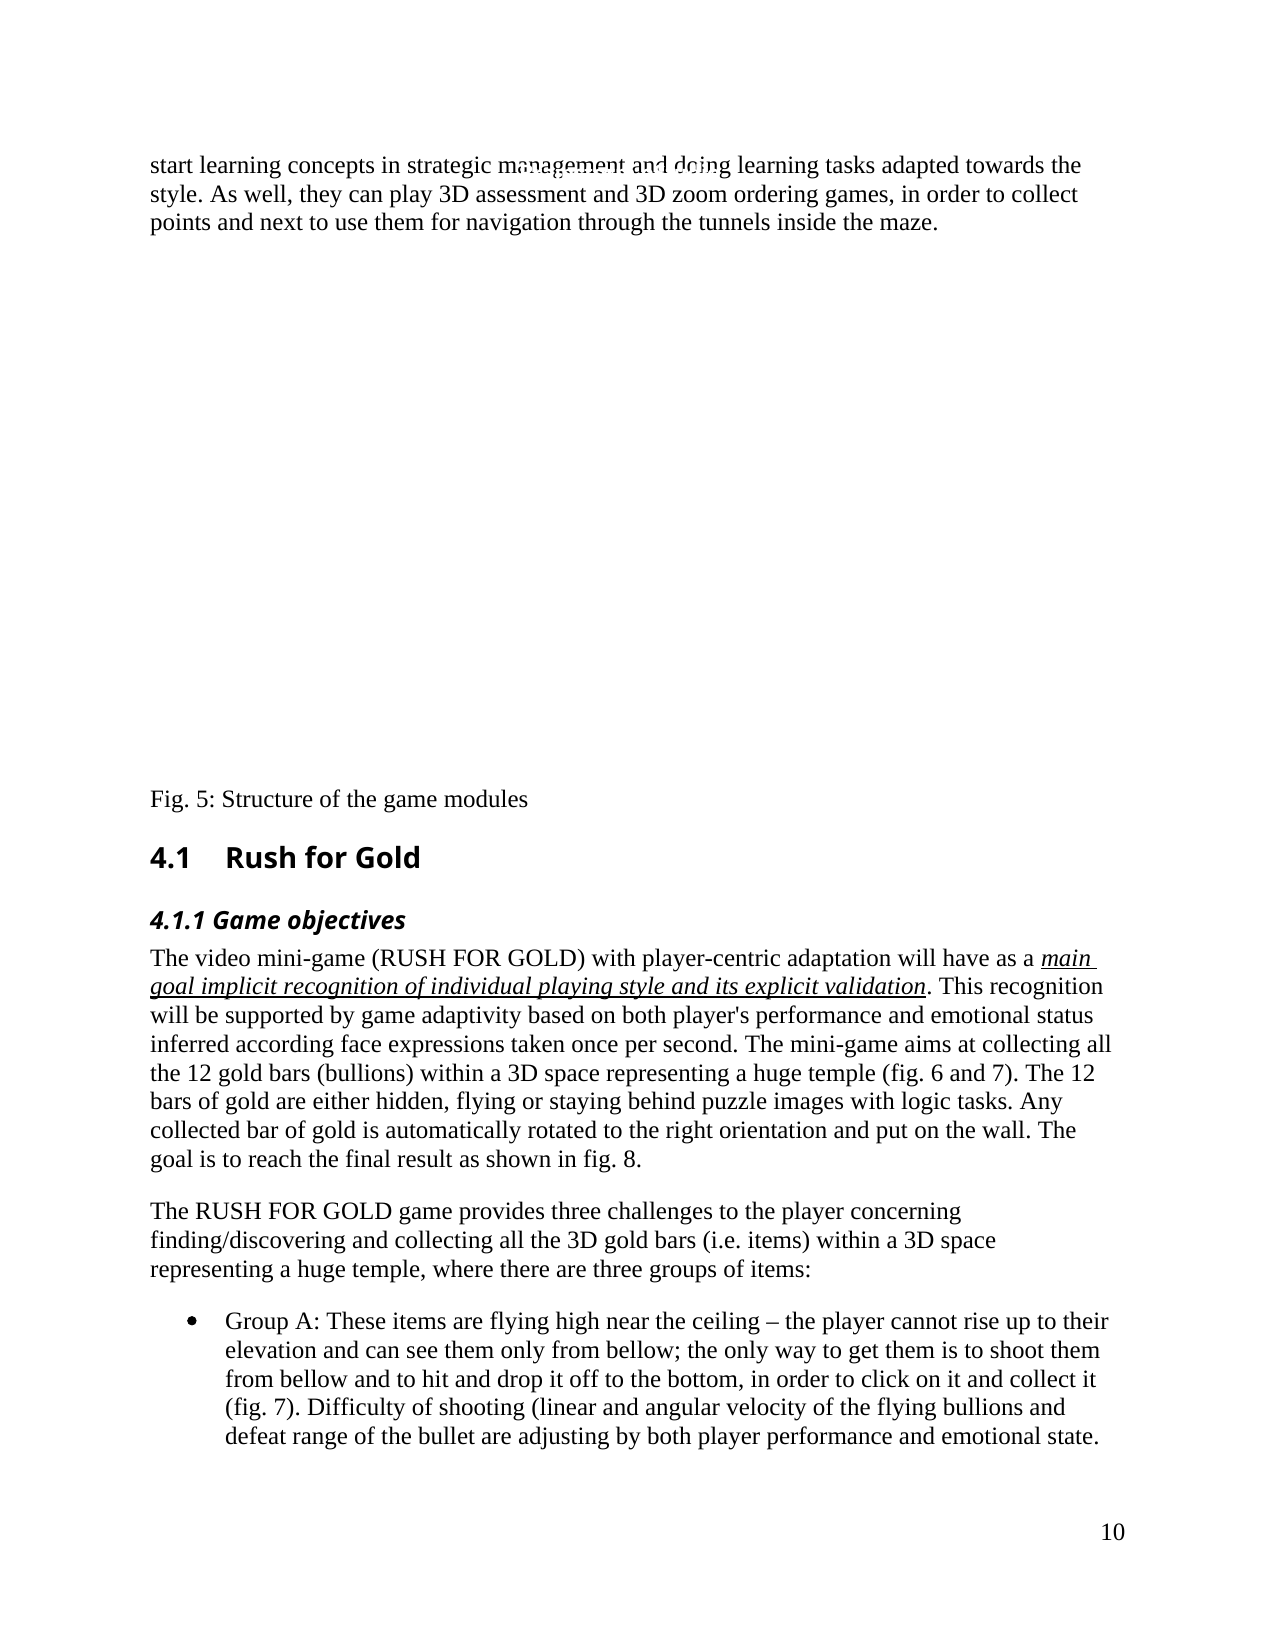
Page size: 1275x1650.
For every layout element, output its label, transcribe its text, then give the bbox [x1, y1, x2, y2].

text The video mini-game (RUSH FOR GOLD) with player-centric adaptation will have as a main goal implicit recognition of individual playing style and its explicit validation. This recognition will be supported by game adaptivity based on both player's performance and emotional status inferred according face expressions taken once per second. The mini-game aims at collecting all the 12 gold bars (bullions) within a 3D space representing a huge temple (fig. 6 and 7). The 12 bars of gold are either hidden, flying or staying behind puzzle images with logic tasks. Any collected bar of gold is automatically rotated to the right orientation and put on the wall. The goal is to reach the final result as shown in fig. 8. [150, 943, 1125, 1173]
text Fig. 5: Structure of the game modules [150, 784, 1125, 813]
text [150, 150, 1125, 236]
text 4.1 Rush for Gold [150, 838, 1125, 877]
list Group A: These items are flying high near the ceiling – the player cannot rise up to their elevation and can see them only from bellow; the only way to get them is to shoot them from bellow and to hit and drop it off to the bottom, in order to click on it and collect it (fig. 7). Difficulty of shooting (linear and angular velocity of the flying bullions and defeat range of the bullet are adjusting by both player performance and emotional state. [187, 1306, 1125, 1450]
text 4.1.1 Game objectives [150, 902, 1125, 936]
text The RUSH FOR GOLD game provides three challenges to the player concerning finding/discovering and collecting all the 3D gold bars (i.e. items) within a 3D space representing a huge temple, where there are three groups of items: [150, 1196, 1125, 1282]
